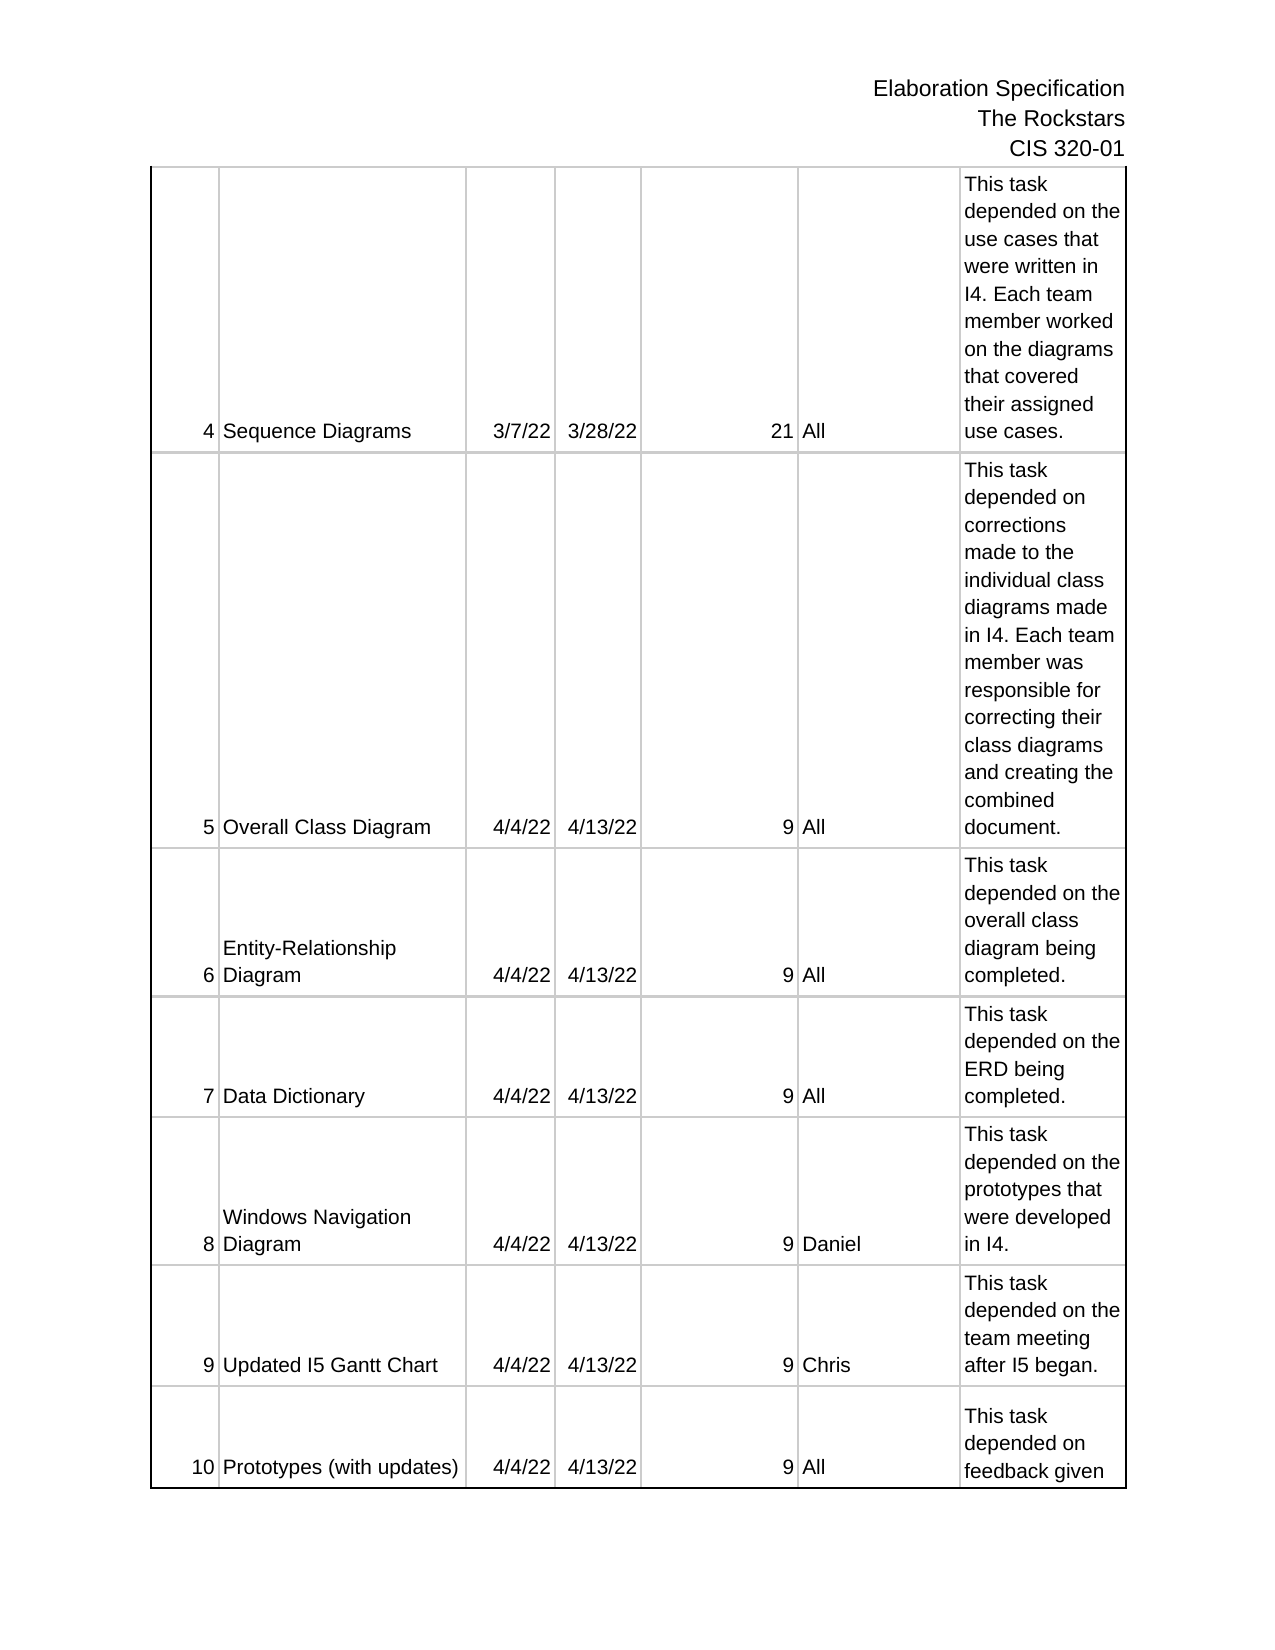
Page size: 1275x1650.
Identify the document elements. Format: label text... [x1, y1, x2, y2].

table_cell 4/13/22 [556, 998, 640, 1116]
table_cell 9 [642, 1387, 797, 1487]
table_cell All [799, 454, 959, 847]
table_cell All [799, 1387, 959, 1487]
table_cell 4/4/22 [467, 1387, 554, 1487]
table_cell 9 [642, 454, 797, 847]
table_cell 4/4/22 [467, 998, 554, 1116]
table_cell 9 [642, 849, 797, 995]
table_cell 4/13/22 [556, 1387, 640, 1487]
table_cell All [799, 849, 959, 995]
table_cell Entity-Relationship Diagram [220, 849, 465, 995]
table_cell 4/13/22 [556, 454, 640, 847]
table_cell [961, 168, 1125, 451]
table_cell Overall Class Diagram [220, 454, 465, 847]
table_cell 3/28/22 [556, 168, 640, 451]
table_cell This task depended on the prototypes that were developed in I4. [961, 1118, 1125, 1264]
table_cell All [799, 998, 959, 1116]
table_cell 9 [152, 1266, 218, 1385]
table_cell 9 [642, 998, 797, 1116]
table_cell 9 [642, 1118, 797, 1264]
table_cell 6 [152, 849, 218, 995]
table_cell 5 [152, 454, 218, 847]
table_cell Chris [799, 1266, 959, 1385]
table_cell This task depended on the ERD being completed. [961, 998, 1125, 1116]
table_cell 4/13/22 [556, 849, 640, 995]
table_cell Sequence Diagrams [220, 168, 465, 451]
table_cell Updated I5 Gantt Chart [220, 1266, 465, 1385]
table_cell Data Dictionary [220, 998, 465, 1116]
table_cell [961, 1387, 1125, 1487]
table_cell 4/13/22 [556, 1118, 640, 1264]
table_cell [220, 1387, 465, 1487]
table_cell 4 [152, 168, 218, 451]
table_cell Daniel [799, 1118, 959, 1264]
table_cell 4/13/22 [556, 1266, 640, 1385]
table_cell This task depended on corrections made to the individual class diagrams made in I4. Each team member was responsible for correcting their class diagrams and creating the combined document. [961, 454, 1125, 847]
table_cell 4/4/22 [467, 1266, 554, 1385]
table_cell 7 [152, 998, 218, 1116]
table_cell 4/4/22 [467, 849, 554, 995]
table_cell 3/7/22 [467, 168, 554, 451]
table_cell This task depended on the overall class diagram being completed. [961, 849, 1125, 995]
table_cell 9 [642, 1266, 797, 1385]
table_cell All [799, 168, 959, 451]
table_cell 21 [642, 168, 797, 451]
table_cell Windows Navigation Diagram [220, 1118, 465, 1264]
table_cell 4/4/22 [467, 454, 554, 847]
table_cell 8 [152, 1118, 218, 1264]
table_cell 10 [152, 1387, 218, 1487]
table_cell This task depended on the team meeting after I5 began. [961, 1266, 1125, 1385]
table_cell 4/4/22 [467, 1118, 554, 1264]
